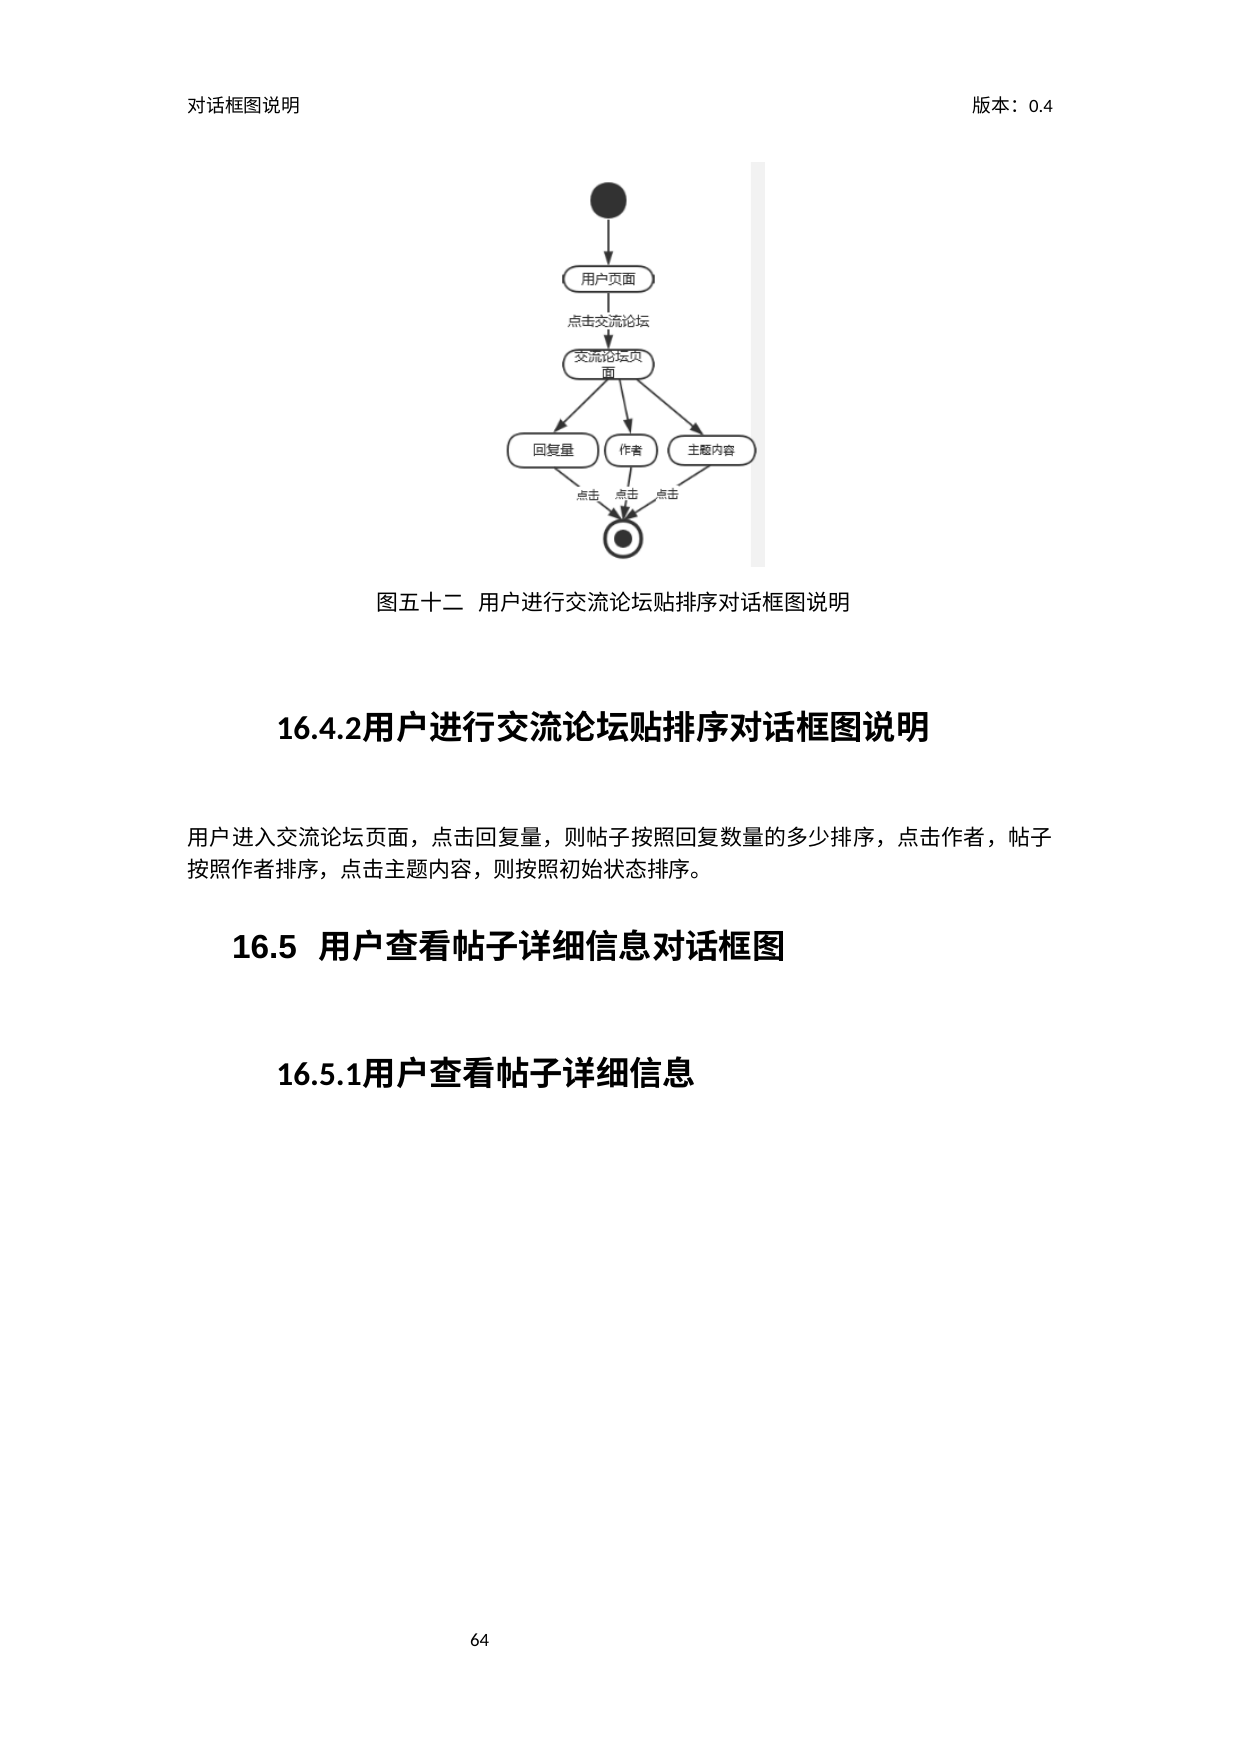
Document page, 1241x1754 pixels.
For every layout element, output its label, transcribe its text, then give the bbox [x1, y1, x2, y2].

subtitle 用户进行交流论坛贴排序对话框图说明 [276, 692, 1053, 757]
subtitle 用户查看帖子详细信息 [276, 1038, 1053, 1103]
subtitle 用户查看帖子详细信息对话框图 [232, 911, 1053, 976]
text 用户进入交流论坛页面，点击回复量，则帖子按照回复数量的多少排序，点击作者，帖子按照作者排序，点击主题内容，则按照初始状态排序。 [187, 819, 1053, 884]
text 用户进行交流论坛贴排序对话框图说明 [217, 584, 1053, 617]
picture [505, 162, 765, 567]
